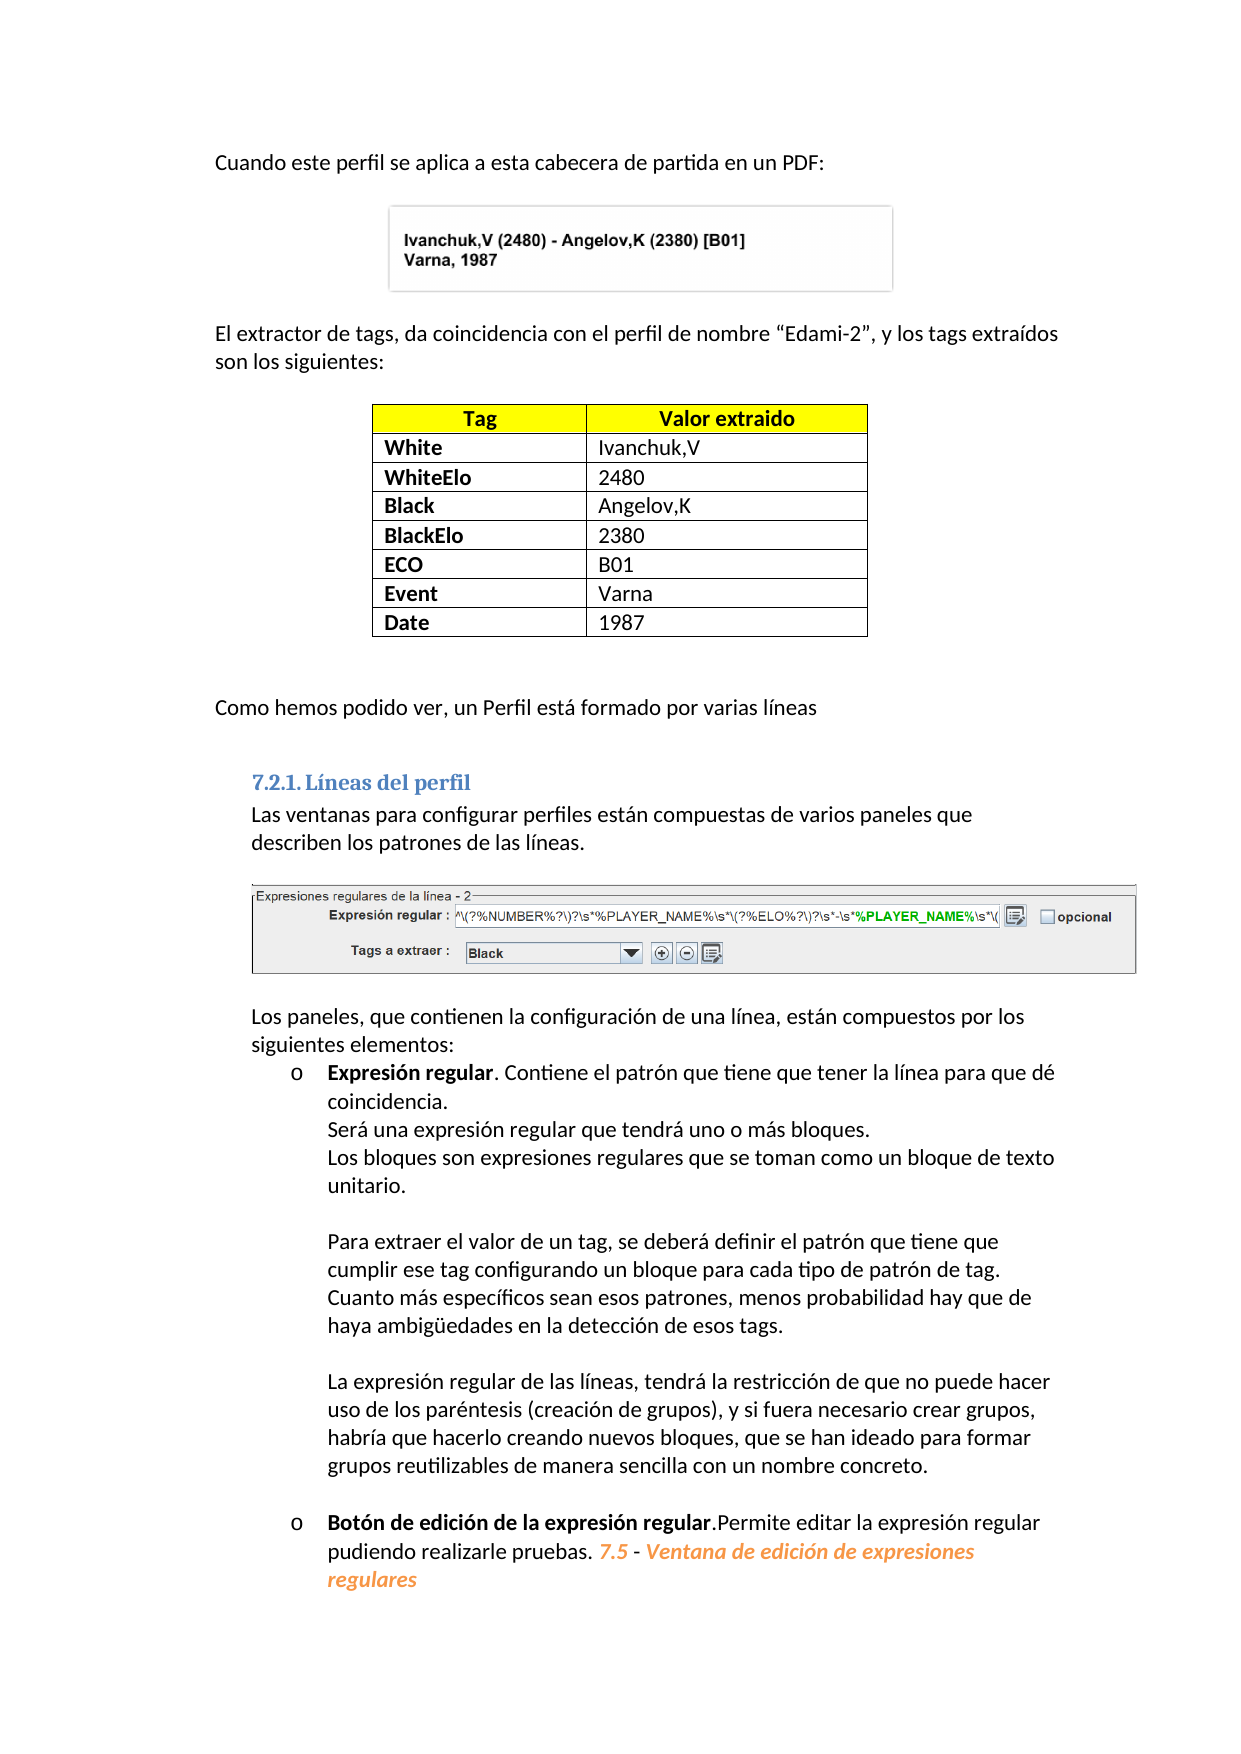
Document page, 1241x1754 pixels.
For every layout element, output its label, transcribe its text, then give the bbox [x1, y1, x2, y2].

table_cell 1987 [587, 608, 867, 636]
picture [393, 210, 889, 287]
text Será una expresión regular que tendrá uno o más bloques. [327, 1115, 1063, 1143]
text La expresión regular de las líneas, tendrá la restricción de que no puede hacer uso de los paréntesis (creación de grupos), y si fuera necesario crear grupos, habría que hacerlo creando nuevos bloques, que se han ideado para formar grupos reutilizables de manera sencilla con un nombre concreto. [327, 1367, 1063, 1479]
table_cell ECO [373, 550, 586, 578]
table_cell Ivanchuk,V [587, 434, 867, 462]
table_cell WhiteElo [373, 463, 586, 491]
text Cuando este perfil se aplica a esta cabecera de partida en un PDF: [215, 148, 1063, 176]
table_cell B01 [587, 550, 867, 578]
table_cell Date [373, 608, 586, 636]
table_header Valor extraido [587, 405, 867, 432]
list Expresión regular. Contiene el patrón que tiene que tener la línea para que dé coincidencia. [290, 1058, 1063, 1115]
text Como hemos podido ver, un Perfil está formado por varias líneas [215, 693, 1063, 721]
table_cell 2380 [587, 521, 867, 549]
text Cuanto más específicos sean esos patrones, menos probabilidad hay que de haya ambigüedades en la detección de esos tags. [327, 1283, 1063, 1339]
table_header Tag [373, 405, 586, 432]
table_cell Black [373, 492, 586, 520]
table_cell BlackElo [373, 521, 586, 549]
text El extractor de tags, da coincidencia con el perfil de nombre “Edami-2”, y los tags extraídos son los siguientes: [215, 319, 1063, 375]
text Los bloques son expresiones regulares que se toman como un bloque de texto unitario. [327, 1143, 1063, 1199]
table_cell Angelov,K [587, 492, 867, 520]
text Para extraer el valor de un tag, se deberá definir el patrón que tiene que cumplir ese tag configurando un bloque para cada tipo de patrón de tag. [327, 1227, 1063, 1283]
list Botón de edición de la expresión regular.Permite editar la expresión regular pudiendo realizarle pruebas. 7.5 - Ventana de edición de expresiones regulares [290, 1508, 1063, 1593]
subtitle Líneas del perfil [252, 770, 1063, 796]
table_cell 2480 [587, 463, 867, 491]
table_cell Varna [587, 579, 867, 607]
table_cell Event [373, 579, 586, 607]
picture [251, 884, 1137, 974]
table_cell White [373, 434, 586, 462]
text Las ventanas para configurar perfiles están compuestas de varios paneles que describen los patrones de las líneas. [251, 800, 1063, 856]
text Los paneles, que contienen la configuración de una línea, están compuestos por los siguientes elementos: [251, 1002, 1063, 1058]
